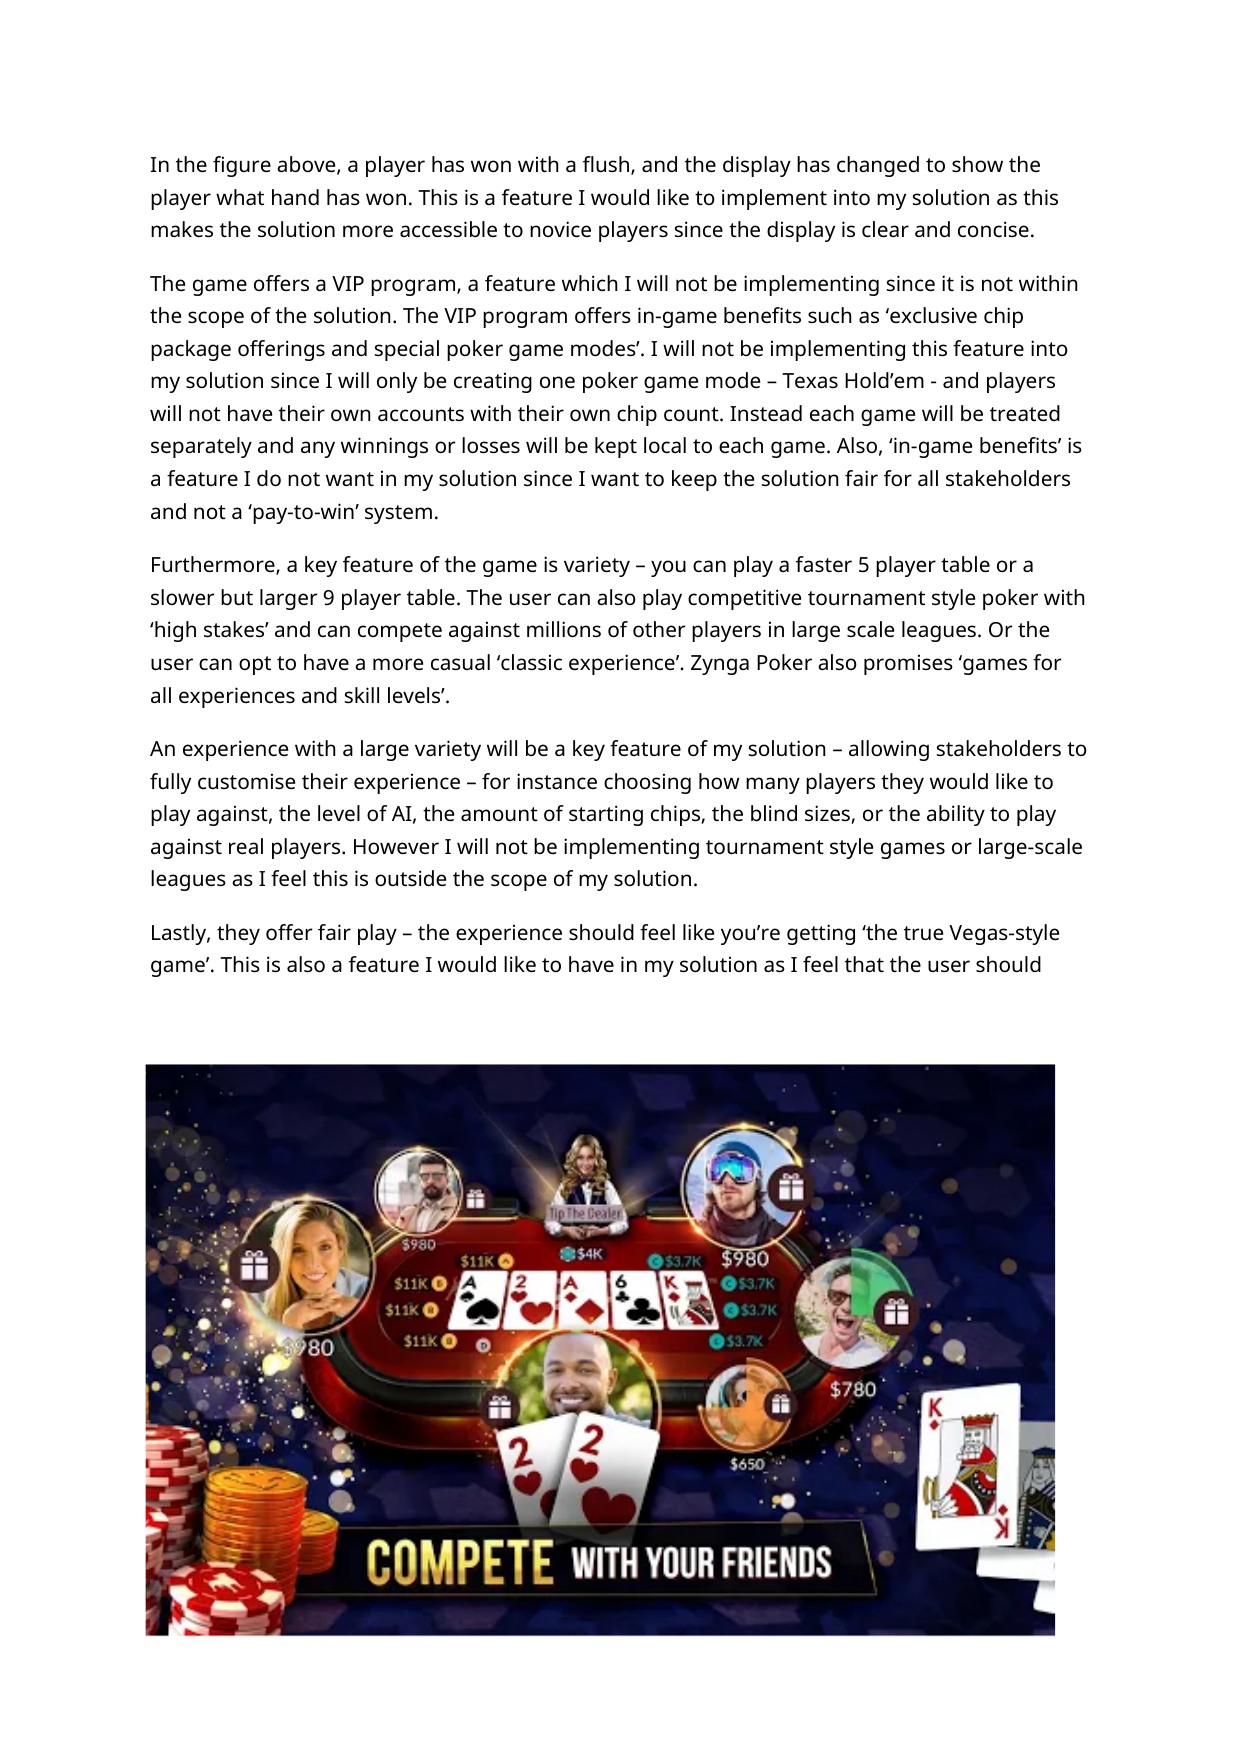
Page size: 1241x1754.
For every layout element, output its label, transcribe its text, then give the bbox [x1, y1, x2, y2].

picture [145, 1064, 1055, 1638]
text Lastly, they offer fair play – the experience should feel like you’re getting ‘the true Vegas-style game’. This is also a feature I would like to have in my solution as I feel that the user should have an experience as close to possible as a real table experience – so all probabilities must be the same as in real life. [150, 918, 1090, 979]
text Furthermore, a key feature of the game is variety – you can play a faster 5 player table or a slower but larger 9 player table. The user can also play competitive tournament style poker with ‘high stakes’ and can compete against millions of other players in large scale leagues. Or the user can opt to have a more casual ‘classic experience’. Zynga Poker also promises ‘games for all experiences and skill levels’. [150, 550, 1090, 709]
text In the figure above, a player has won with a flush, and the display has changed to show the player what hand has won. This is a feature I would like to implement into my solution as this makes the solution more accessible to novice players since the display is clear and concise. [150, 150, 1090, 244]
text An experience with a large variety will be a key feature of my solution – allowing stakeholders to fully customise their experience – for instance choosing how many players they would like to play against, the level of AI, the amount of starting chips, the blind sizes, or the ability to play against real players. However I will not be implementing tournament style games or large-scale leagues as I feel this is outside the scope of my solution. [150, 734, 1090, 893]
text The game offers a VIP program, a feature which I will not be implementing since it is not within the scope of the solution. The VIP program offers in-game benefits such as ‘exclusive chip package offerings and special poker game modes’. I will not be implementing this feature into my solution since I will only be creating one poker game mode – Texas Hold’em - and players will not have their own accounts with their own chip count. Instead each game will be treated separately and any winnings or losses will be kept local to each game. Also, ‘in-game benefits’ is a feature I do not want in my solution since I want to keep the solution fair for all stakeholders and not a ‘pay-to-win’ system. [150, 269, 1090, 525]
